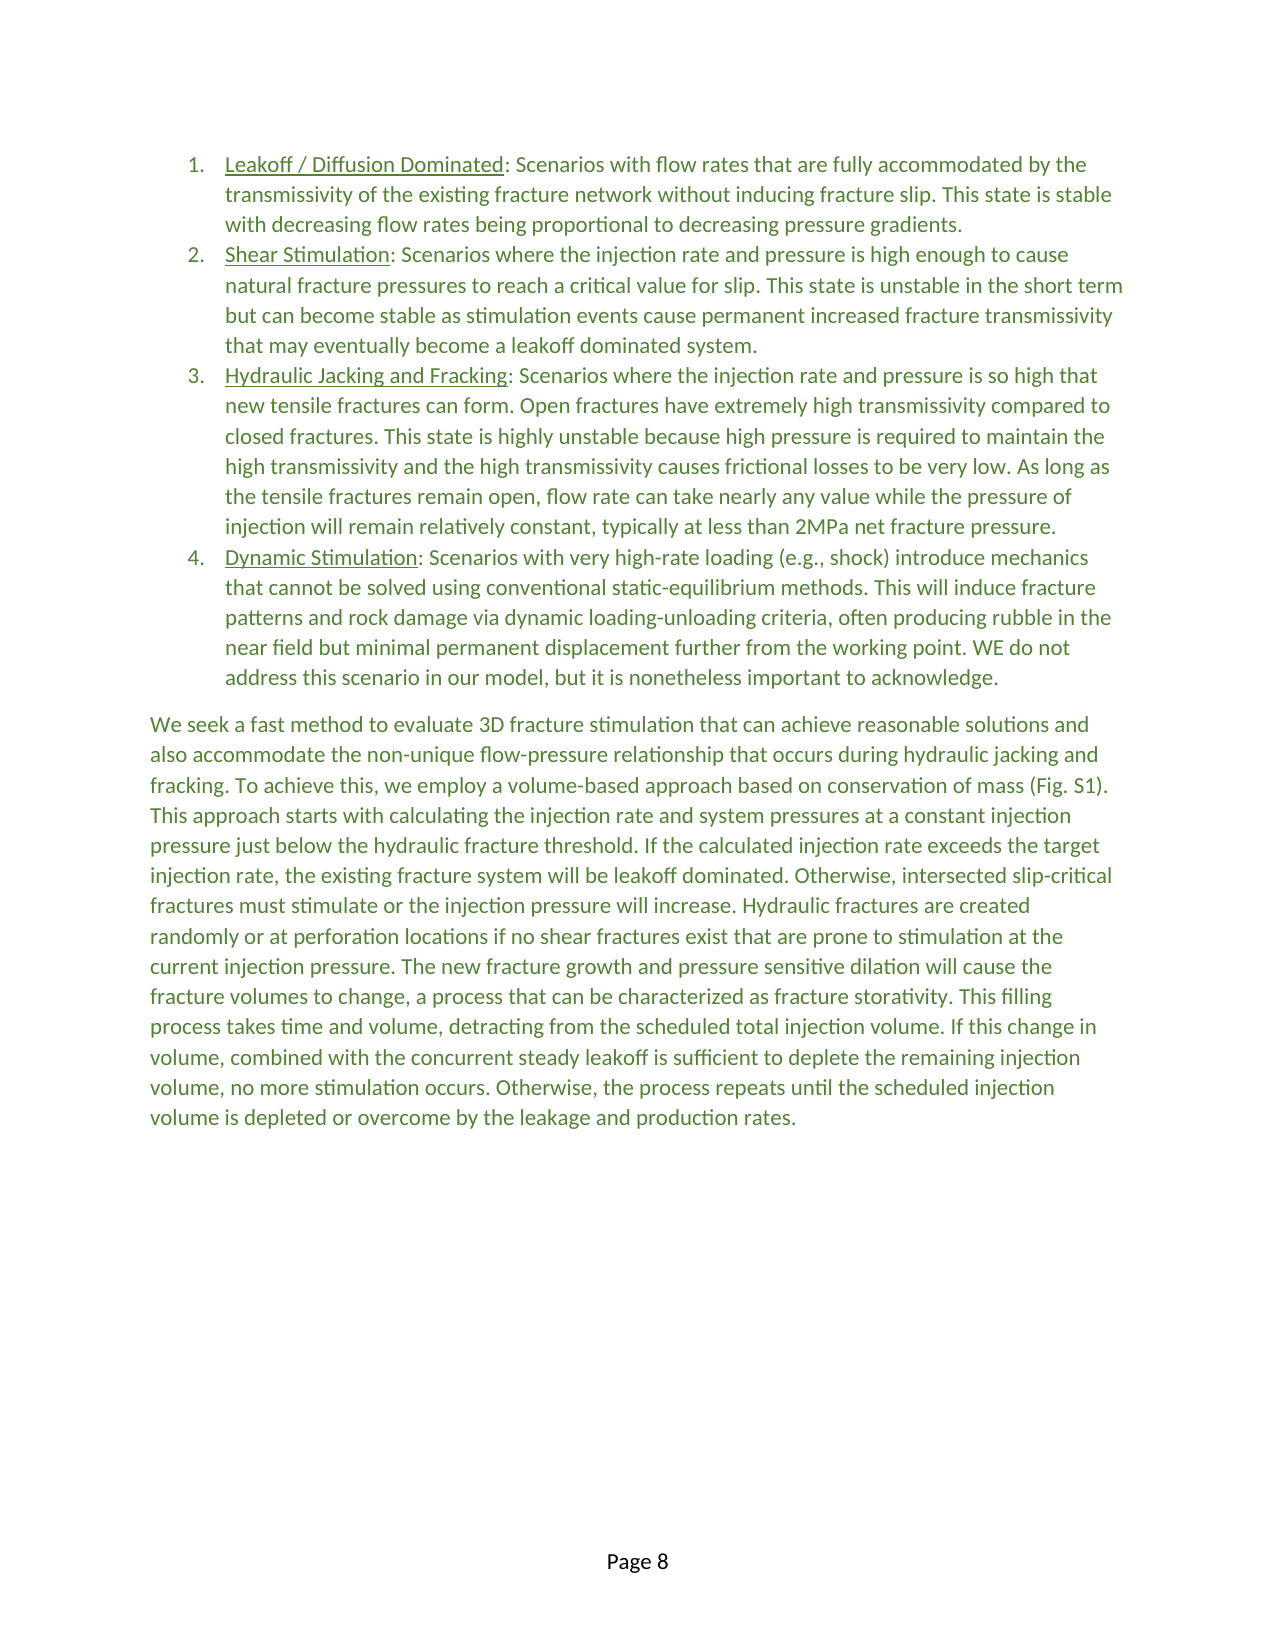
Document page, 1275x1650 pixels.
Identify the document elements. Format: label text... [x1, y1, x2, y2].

text We seek a fast method to evaluate 3D fracture stimulation that can achieve reasonable solutions and also accommodate the non-unique flow-pressure relationship that occurs during hydraulic jacking and fracking. To achieve this, we employ a volume-based approach based on conservation of mass (Fig. S1). This approach starts with calculating the injection rate and system pressures at a constant injection pressure just below the hydraulic fracture threshold. If the calculated injection rate exceeds the target injection rate, the existing fracture system will be leakoff dominated. Otherwise, intersected slip-critical fractures must stimulate or the injection pressure will increase. Hydraulic fractures are created randomly or at perforation locations if no shear fractures exist that are prone to stimulation at the current injection pressure. The new fracture growth and pressure sensitive dilation will cause the fracture volumes to change, a process that can be characterized as fracture storativity. This filling process takes time and volume, detracting from the scheduled total injection volume. If this change in volume, combined with the concurrent steady leakoff is sufficient to deplete the remaining injection volume, no more stimulation occurs. Otherwise, the process repeats until the scheduled injection volume is depleted or overcome by the leakage and production rates. [150, 710, 1125, 1131]
list Dynamic Stimulation: Scenarios with very high-rate loading (e.g., shock) introduce mechanics that cannot be solved using conventional static-equilibrium methods. This will induce fracture patterns and rock damage via dynamic loading-unloading criteria, often producing rubble in the near field but minimal permanent displacement further from the working point. WE do not address this scenario in our model, but it is nonetheless important to acknowledge. [187, 543, 1125, 692]
list Shear Stimulation: Scenarios where the injection rate and pressure is high enough to cause natural fracture pressures to reach a critical value for slip. This state is unstable in the short term but can become stable as stimulation events cause permanent increased fracture transmissivity that may eventually become a leakoff dominated system. [187, 241, 1125, 359]
list Leakoff / Diffusion Dominated: Scenarios with flow rates that are fully accommodated by the transmissivity of the existing fracture network without inducing fracture slip. This state is stable with decreasing flow rates being proportional to decreasing pressure gradients. [187, 150, 1125, 238]
list Hydraulic Jacking and Fracking: Scenarios where the injection rate and pressure is so high that new tensile fractures can form. Open fractures have extremely high transmissivity compared to closed fractures. This state is highly unstable because high pressure is required to maintain the high transmissivity and the high transmissivity causes frictional losses to be very low. As long as the tensile fractures remain open, flow rate can take nearly any value while the pressure of injection will remain relatively constant, typically at less than 2MPa net fracture pressure. [187, 361, 1125, 541]
